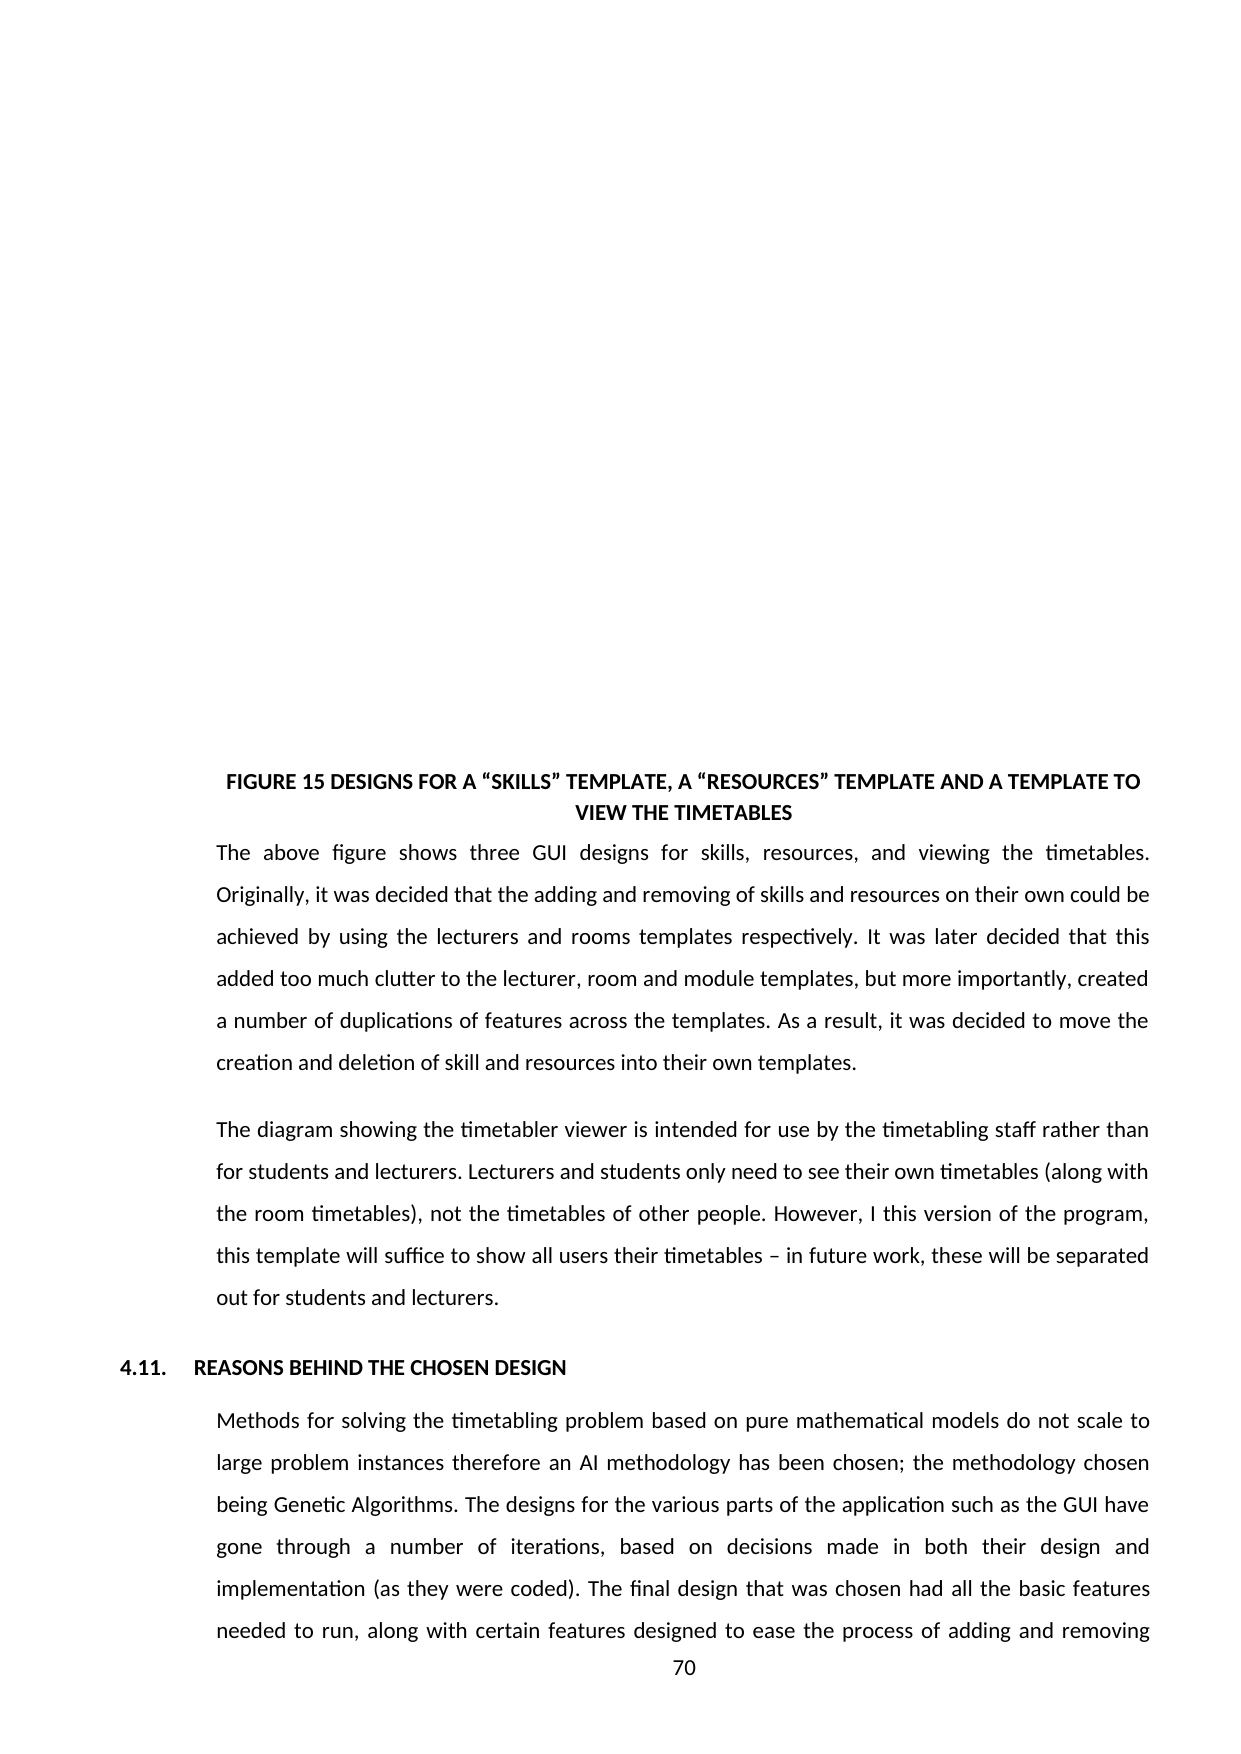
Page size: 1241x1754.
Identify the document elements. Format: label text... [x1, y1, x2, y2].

subtitle Reasons behind the chosen design [120, 1350, 1152, 1382]
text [216, 1407, 1152, 1644]
text The above figure shows three GUI designs for skills, resources, and viewing the timetables. Originally, it was decided that the adding and removing of skills and resources on their own could be achieved by using the lecturers and rooms templates respectively. It was later decided that this added too much clutter to the lecturer, room and module templates, but more importantly, created a number of duplications of features across the templates. As a result, it was decided to move the creation and deletion of skill and resources into their own templates. [216, 838, 1152, 1076]
text Figure 15 designs for a “Skills” template, a “Resources” template and a template to view the timetables [216, 763, 1152, 826]
text The diagram showing the timetabler viewer is intended for use by the timetabling staff rather than for students and lecturers. Lecturers and students only need to see their own timetables (along with the room timetables), not the timetables of other people. However, I this version of the program, this template will suffice to show all users their timetables – in future work, these will be separated out for students and lecturers. [216, 1115, 1152, 1311]
